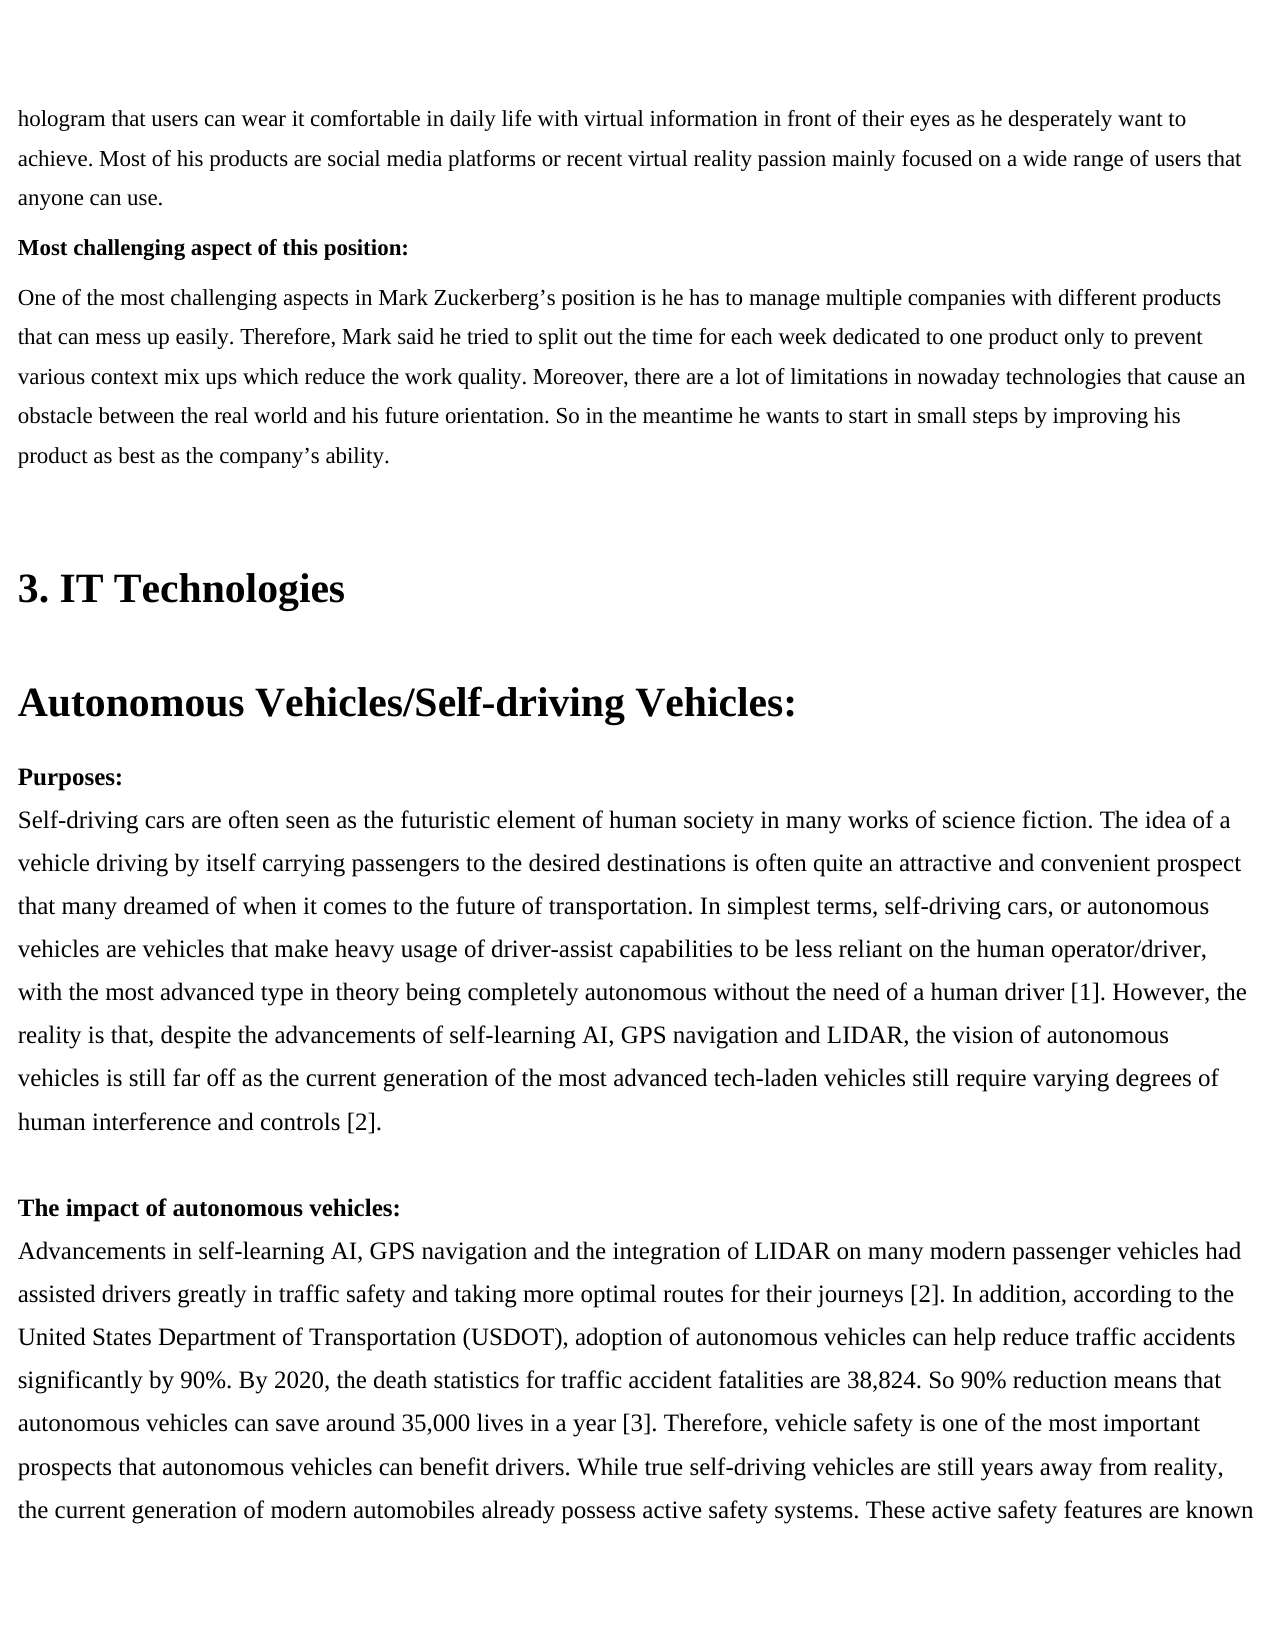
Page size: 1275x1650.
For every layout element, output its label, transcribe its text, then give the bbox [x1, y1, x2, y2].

text Most challenging aspect of this position: [18, 234, 1257, 260]
subtitle Autonomous Vehicles/Self-driving Vehicles: [18, 677, 1257, 725]
text The impact of autonomous vehicles: [18, 1193, 1257, 1222]
text Self-driving cars are often seen as the futuristic element of human society in many works of science fiction. The idea of a vehicle driving by itself carrying passengers to the desired destinations is often quite an attractive and convenient prospect that many dreamed of when it comes to the future of transportation. In simplest terms, self-driving cars, or autonomous vehicles are vehicles that make heavy usage of driver-assist capabilities to be less reliant on the human operator/driver, with the most advanced type in theory being completely autonomous without the need of a human driver [1]. However, the reality is that, despite the advancements of self-learning AI, GPS navigation and LIDAR, the vision of autonomous vehicles is still far off as the current generation of the most advanced tech-laden vehicles still require varying degrees of human interference and controls [2]. [18, 805, 1257, 1135]
subtitle 3. IT Technologies [18, 564, 1257, 612]
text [18, 105, 1257, 211]
text Purposes: [18, 762, 1257, 790]
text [18, 1236, 1257, 1523]
text One of the most challenging aspects in Mark Zuckerberg’s position is he has to manage multiple companies with different products that can mess up easily. Therefore, Mark said he tried to split out the time for each week dedicated to one product only to prevent various context mix ups which reduce the work quality. Moreover, there are a lot of limitations in nowaday technologies that cause an obstacle between the real world and his future orientation. So in the meantime he wants to start in small steps by improving his product as best as the company’s ability. [18, 284, 1257, 468]
